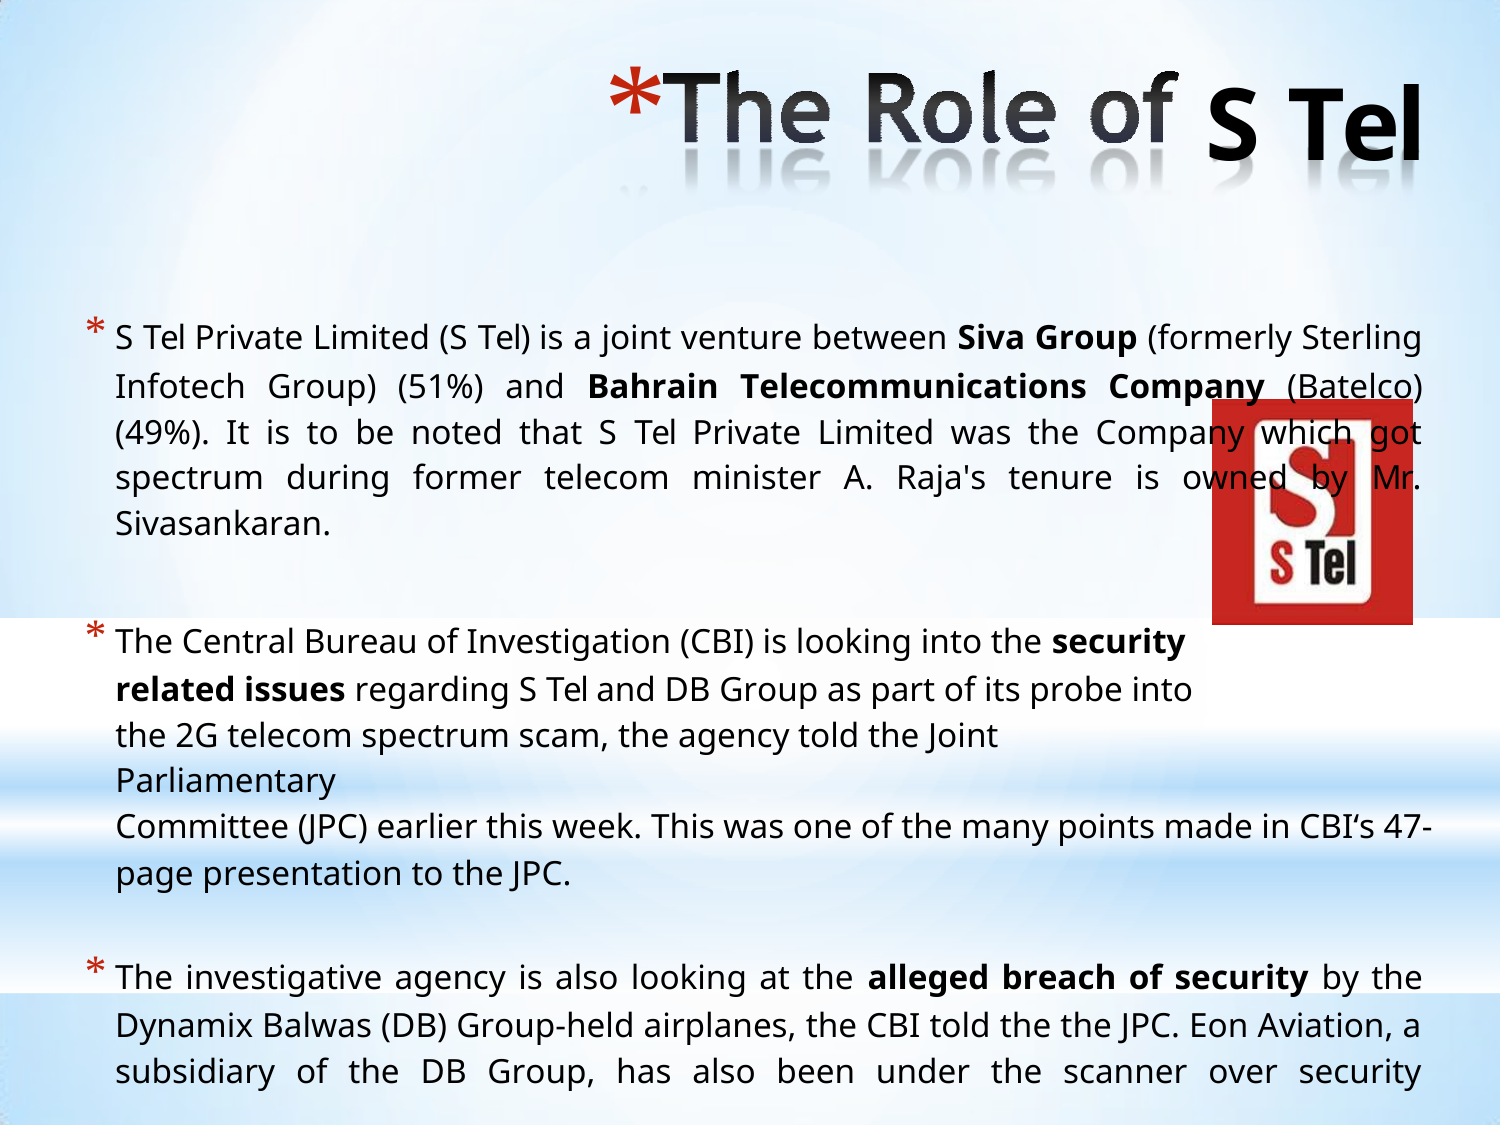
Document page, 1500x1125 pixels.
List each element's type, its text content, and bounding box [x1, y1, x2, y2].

picture [0, 0, 1500, 1125]
text page presentation to the JPC. [115, 849, 1446, 895]
list S Tel Private Limited (S Tel) is a joint venture between Siva Group (formerly Sterling Infotech Group) (51%) and Bahrain Telecommunications Company (Batelco) (49%). It is to be noted that S Tel Private Limited was the Company which got spectrum during former telecom minister A. Raja's tenure is owned by Mr. Sivasankaran. [85, 304, 1423, 546]
text Committee (JPC) earlier this week. This was one of the many points made in CBI‘s 47- [115, 803, 1446, 848]
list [85, 943, 1423, 1093]
list The Central Bureau of Investigation (CBI) is looking into the security related issues regarding S Tel and DB Group as part of its probe into the 2G telecom spectrum scam, the agency told the Joint Parliamentary [85, 608, 1202, 802]
text * S Tel [605, 29, 1446, 197]
